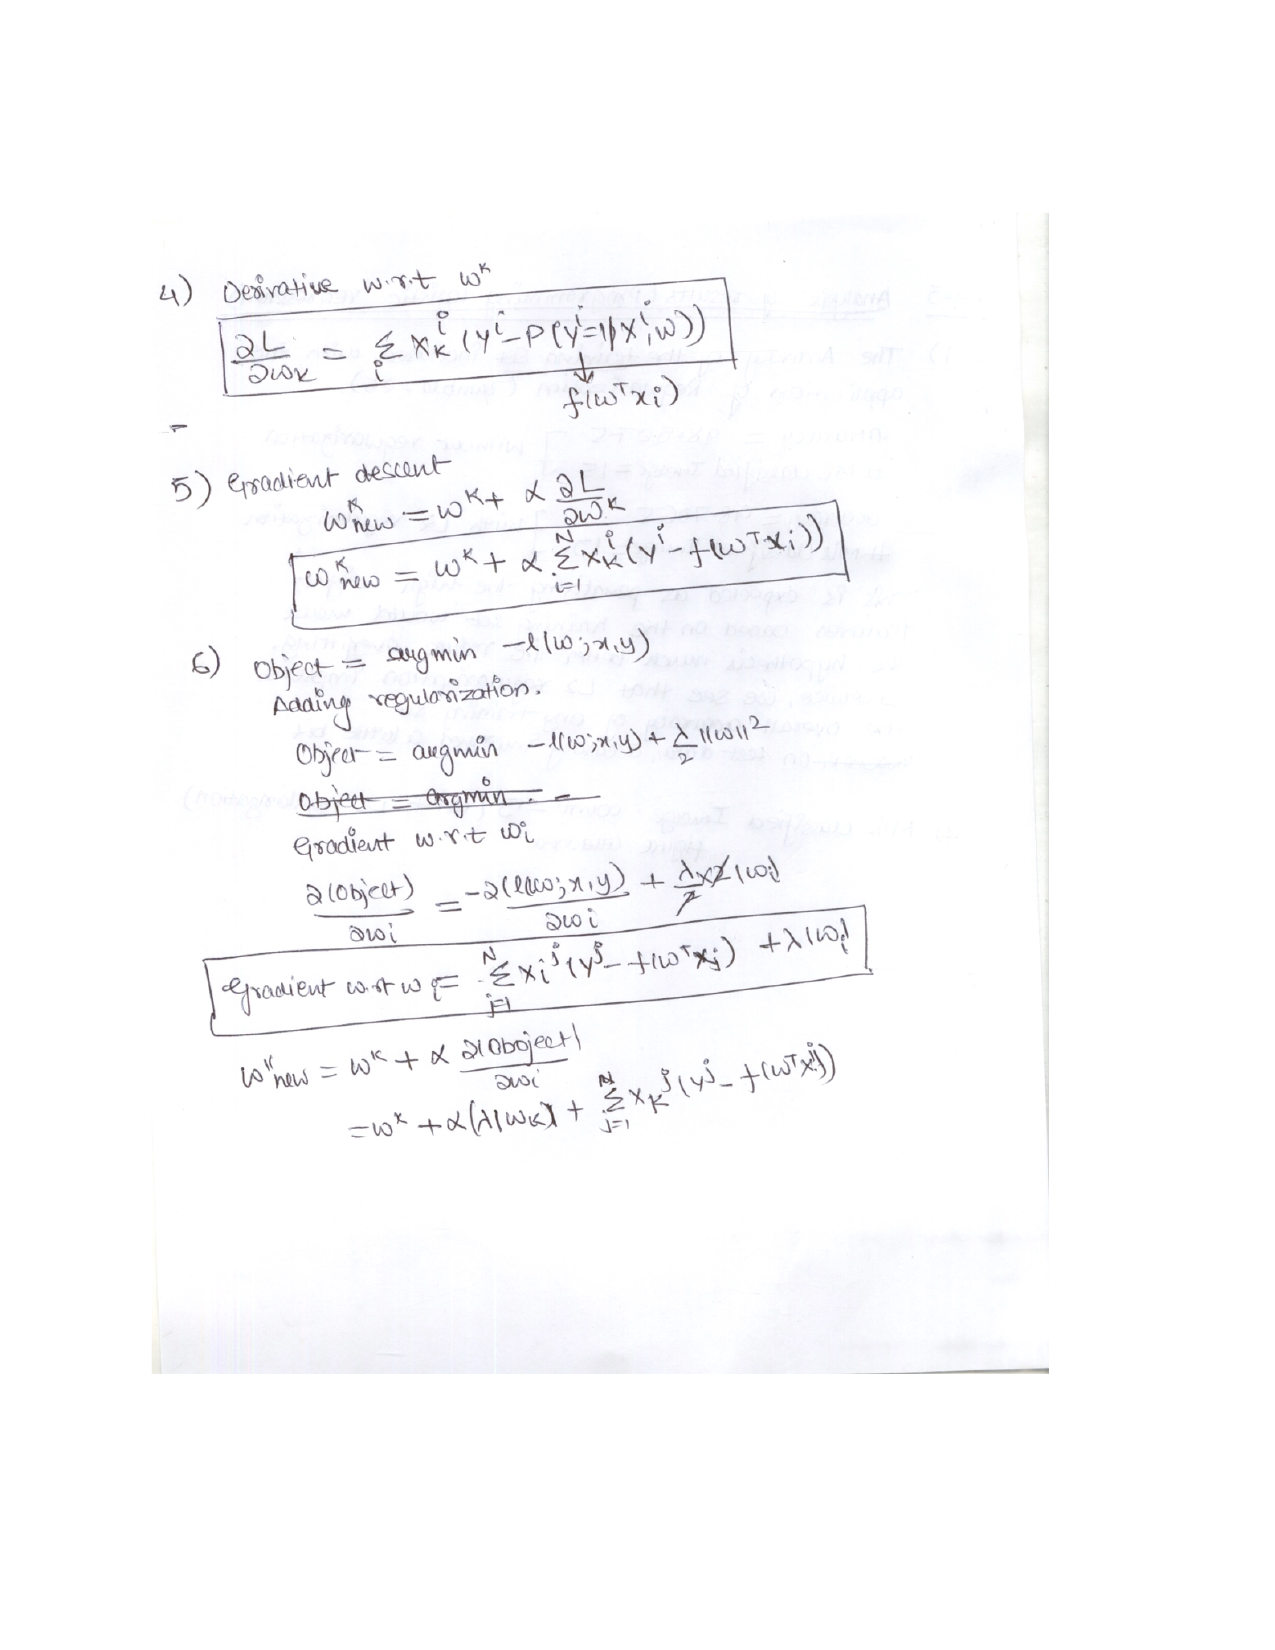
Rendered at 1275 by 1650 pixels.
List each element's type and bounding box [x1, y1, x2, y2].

picture [152, 214, 1049, 1374]
